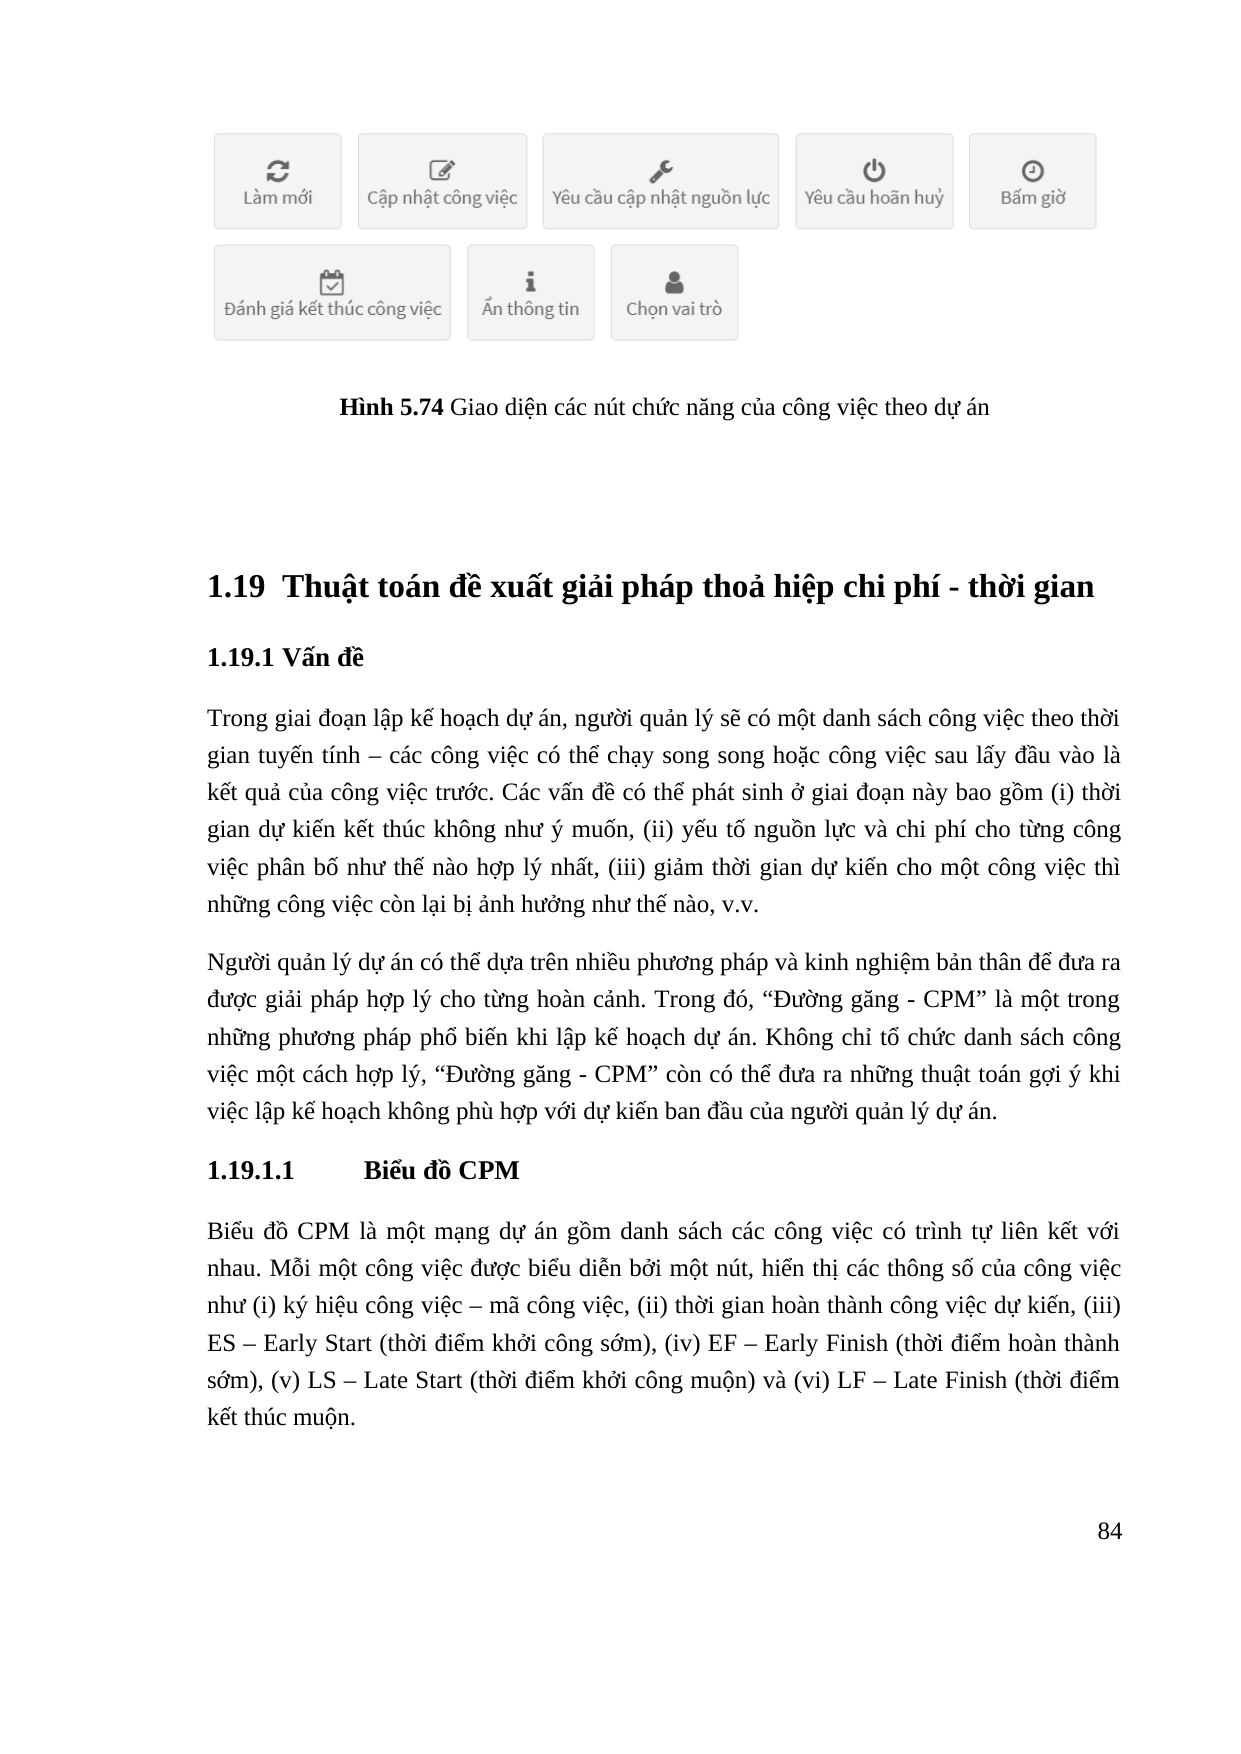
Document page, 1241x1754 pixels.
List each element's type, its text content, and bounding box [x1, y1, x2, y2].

text Người quản lý dự án có thể dựa trên nhiều phương pháp và kinh nghiệm bản thân để đưa ra được giải pháp hợp lý cho từng hoàn cảnh. Trong đó, “Đường găng - CPM” là một trong những phương pháp phổ biến khi lập kế hoạch dự án. Không chỉ tổ chức danh sách công việc một cách hợp lý, “Đường găng - CPM” còn có thể đưa ra những thuật toán gợi ý khi việc lập kế hoạch không phù hợp với dự kiến ban đầu của người quản lý dự án. [207, 947, 1122, 1125]
text Trong giai đoạn lập kế hoạch dự án, người quản lý sẽ có một danh sách công việc theo thời gian tuyến tính – các công việc có thể chạy song song hoặc công việc sau lấy đầu vào là kết quả của công việc trước. Các vấn đề có thể phát sinh ở giai đoạn này bao gồm (i) thời gian dự kiến kết thúc không như ý muốn, (ii) yếu tố nguồn lực và chi phí cho từng công việc phân bố như thế nào hợp lý nhất, (iii) giảm thời gian dự kiến cho một công việc thì những công việc còn lại bị ảnh hưởng như thế nào, v.v. [207, 703, 1122, 918]
subtitle Biểu đồ CPM [207, 1154, 1122, 1186]
subtitle Vấn đề [207, 641, 1122, 672]
subtitle Thuật toán đề xuất giải pháp thoả hiệp chi phí - thời gian [207, 567, 1122, 605]
picture [207, 118, 1122, 363]
text Biểu đồ CPM là một mạng dự án gồm danh sách các công việc có trình tự liên kết với nhau. Mỗi một công việc được biểu diễn bởi một nút, hiển thị các thông số của công việc như (i) ký hiệu công việc – mã công việc, (ii) thời gian hoàn thành công việc dự kiến, (iii) ES – Early Start (thời điểm khởi công sớm), (iv) EF – Early Finish (thời điểm hoàn thành sớm), (v) LS – Late Start (thời điểm khởi công muộn) và (vi) LF – Late Finish (thời điểm kết thúc muộn. [207, 1216, 1122, 1431]
